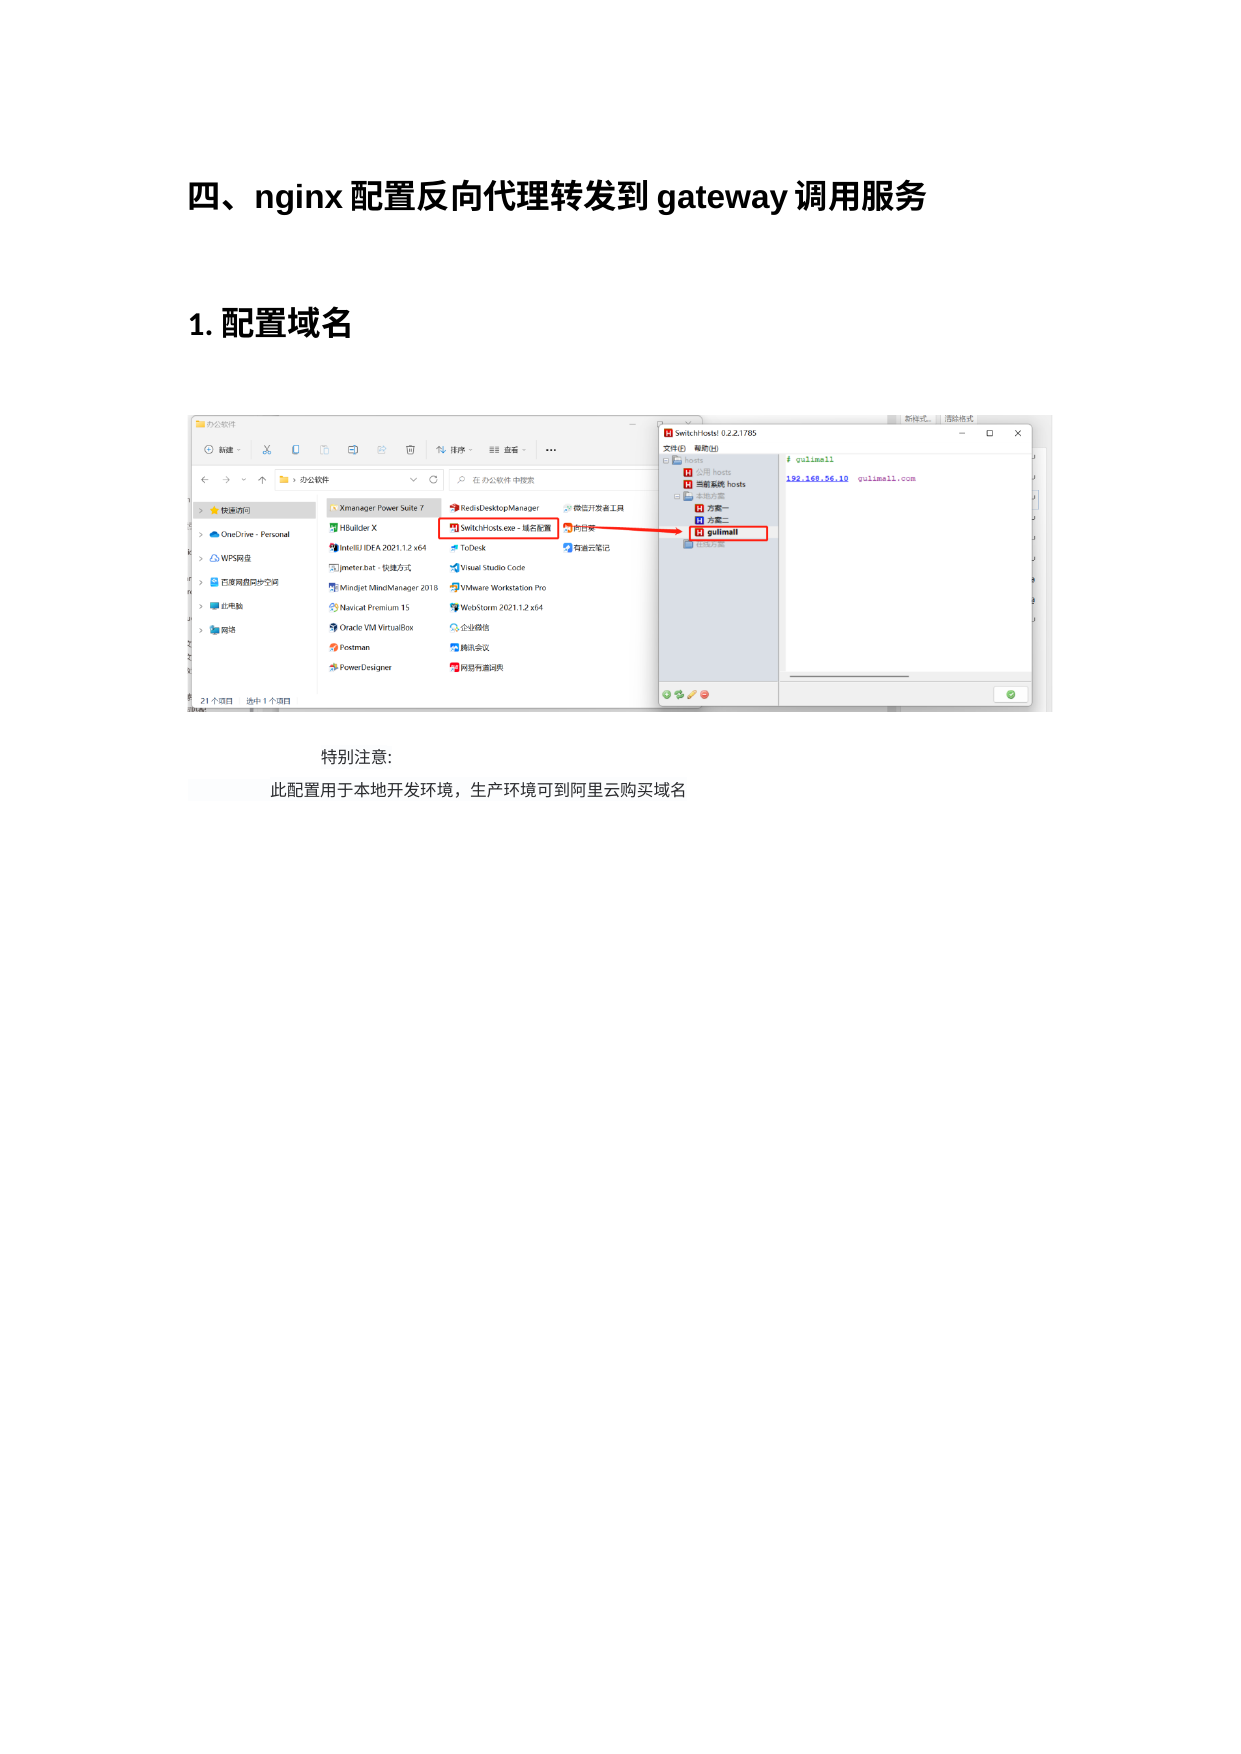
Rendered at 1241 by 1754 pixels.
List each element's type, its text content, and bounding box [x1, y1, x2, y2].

subtitle nginx配置反向代理转发到gateway调用服务 [187, 162, 1053, 227]
text 特别注意: [321, 741, 1053, 773]
picture [187, 415, 1053, 712]
text 此配置用于本地开发环境，生产环境可到阿里云购买域名 [187, 773, 1053, 806]
subtitle 配置域名 [187, 289, 1053, 354]
